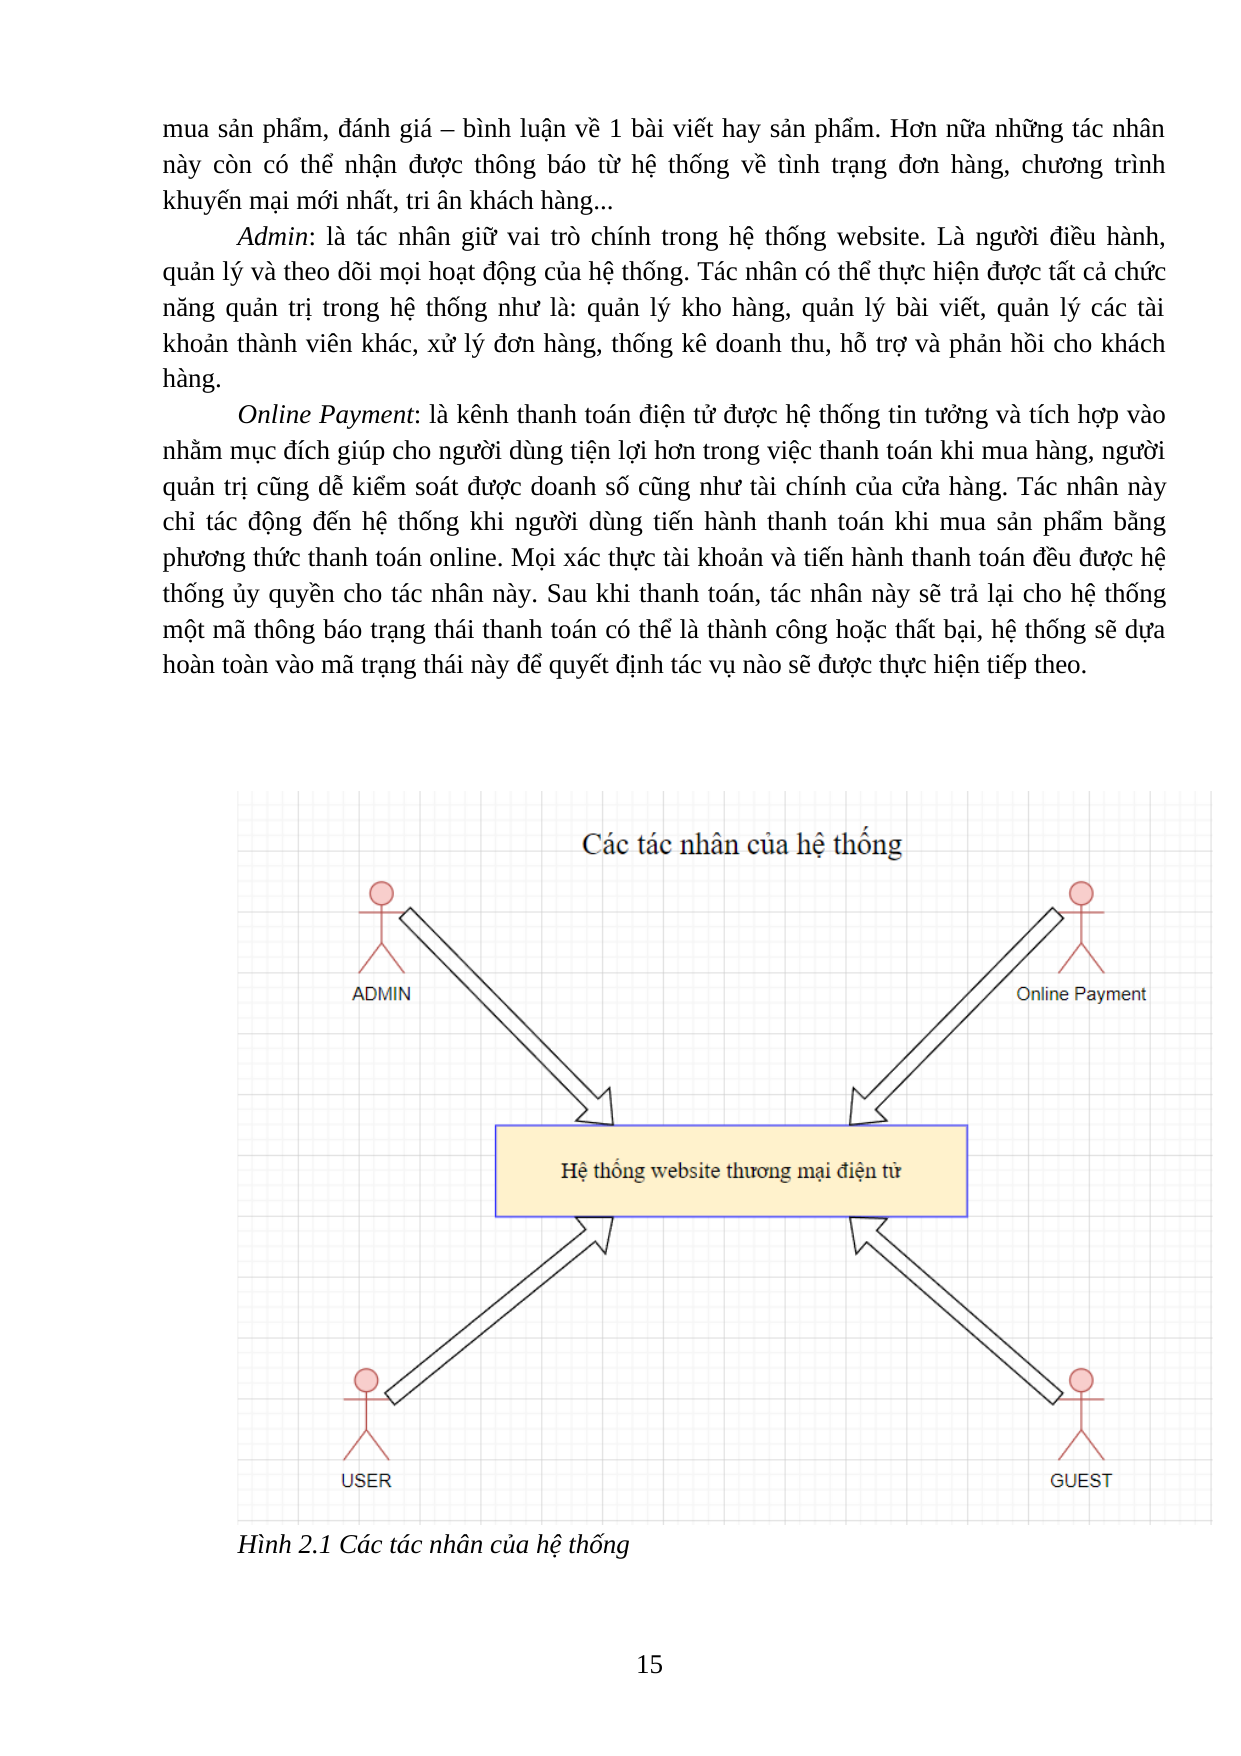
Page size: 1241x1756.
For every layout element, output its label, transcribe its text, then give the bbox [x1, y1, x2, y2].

text Online Payment: là kênh thanh toán điện tử được hệ thống tin tưởng và tích hợp vào nhằm mục đích giúp cho người dùng tiện lợi hơn trong việc thanh toán khi mua hàng, người quản trị cũng dễ kiểm soát được doanh số cũng như tài chính của cửa hàng. Tác nhân này chỉ tác động đến hệ thống khi người dùng tiến hành thanh toán khi mua sản phẩm bằng phương thức thanh toán online. Mọi xác thực tài khoản và tiến hành thanh toán đều được hệ thống ủy quyền cho tác nhân này. Sau khi thanh toán, tác nhân này sẽ trả lại cho hệ thống một mã thông báo trạng thái thanh toán có thể là thành công hoặc thất bại, hệ thống sẽ dựa hoàn toàn vào mã trạng thái này để quyết định tác vụ nào sẽ được thực hiện tiếp theo. [162, 398, 1167, 679]
picture [237, 791, 1213, 1525]
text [162, 112, 1167, 215]
text Admin: là tác nhân giữ vai trò chính trong hệ thống website. Là người điều hành, quản lý và theo dõi mọi hoạt động của hệ thống. Tác nhân có thể thực hiện được tất cả chức năng quản trị trong hệ thống như là: quản lý kho hàng, quản lý bài viết, quản lý các tài khoản thành viên khác, xử lý đơn hàng, thống kê doanh thu, hỗ trợ và phản hồi cho khách hàng. [162, 220, 1167, 394]
text Hình 2.1 Các tác nhân của hệ thống [162, 1529, 1167, 1560]
